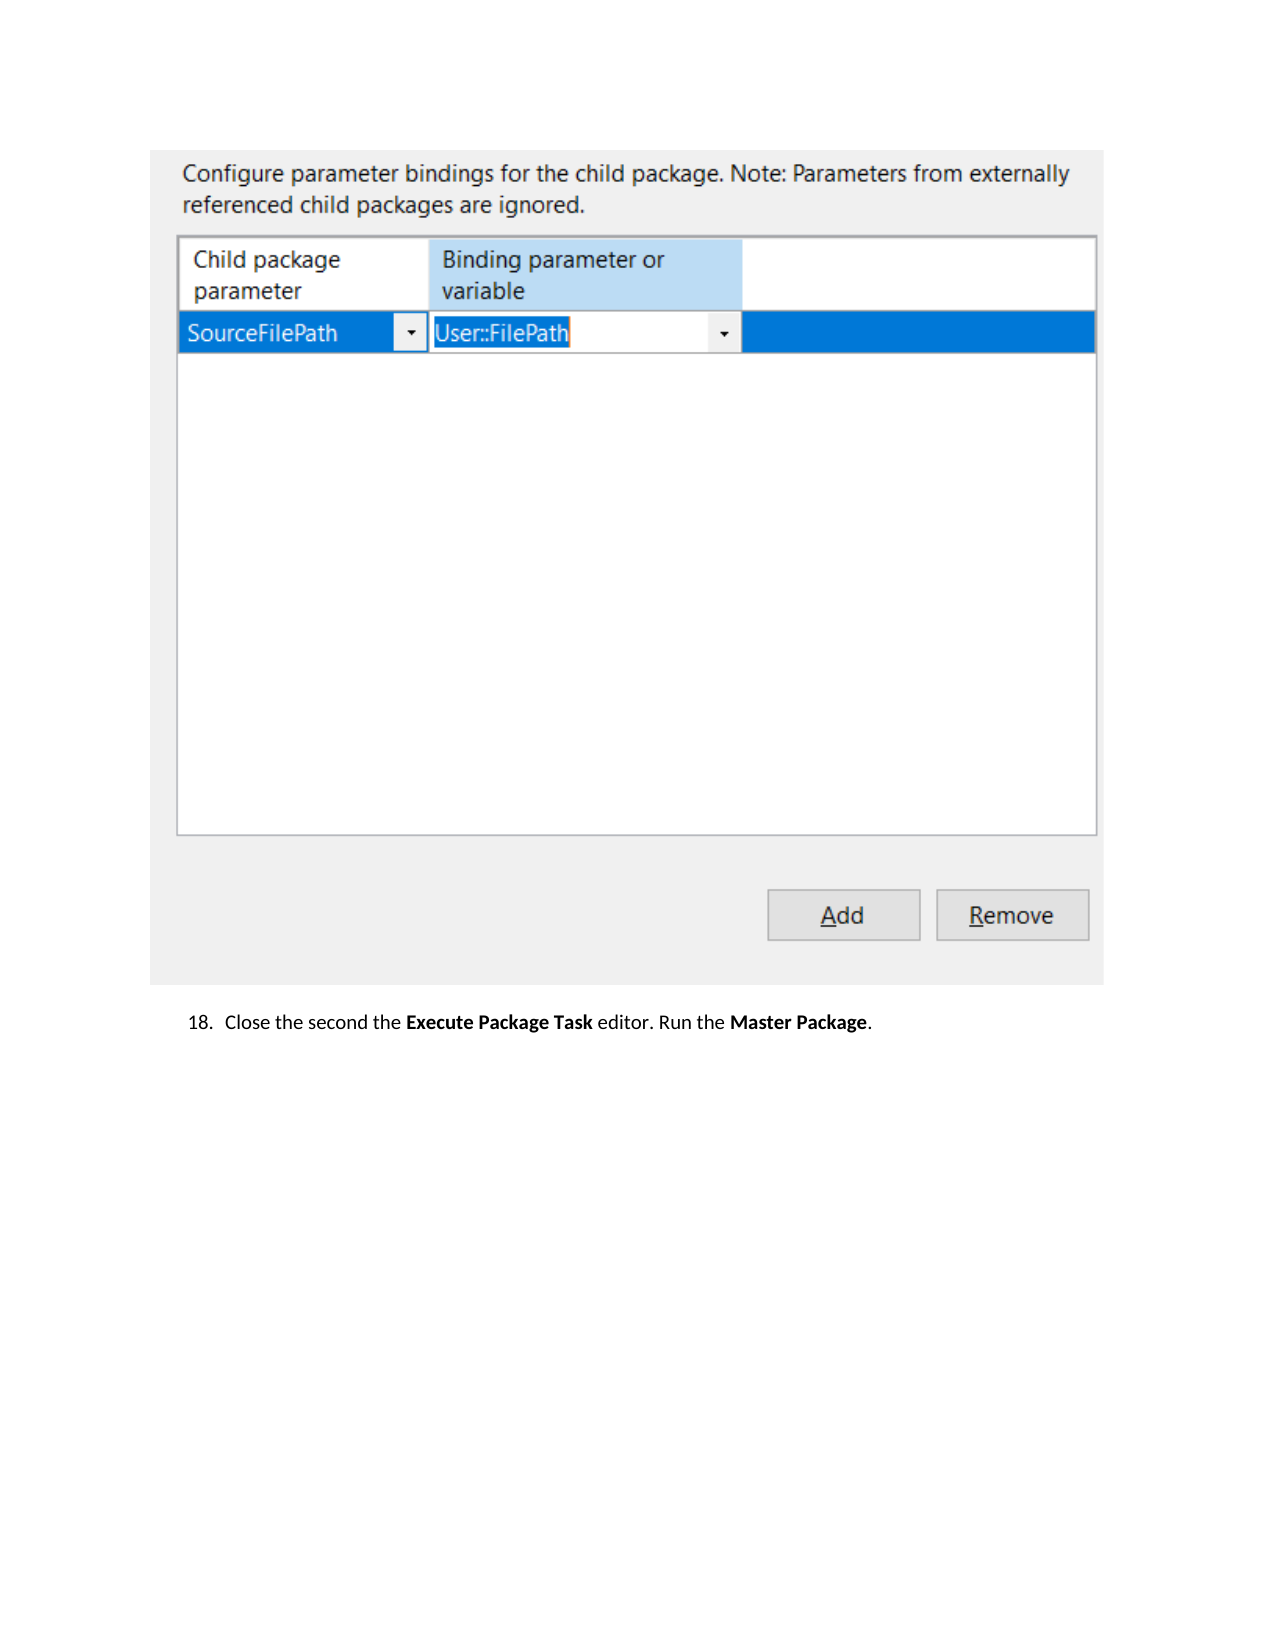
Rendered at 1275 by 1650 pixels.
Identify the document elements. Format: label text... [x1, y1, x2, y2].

picture [150, 150, 1104, 985]
list Close the second the Execute Package Task editor. Run the Master Package. [187, 1009, 1120, 1035]
